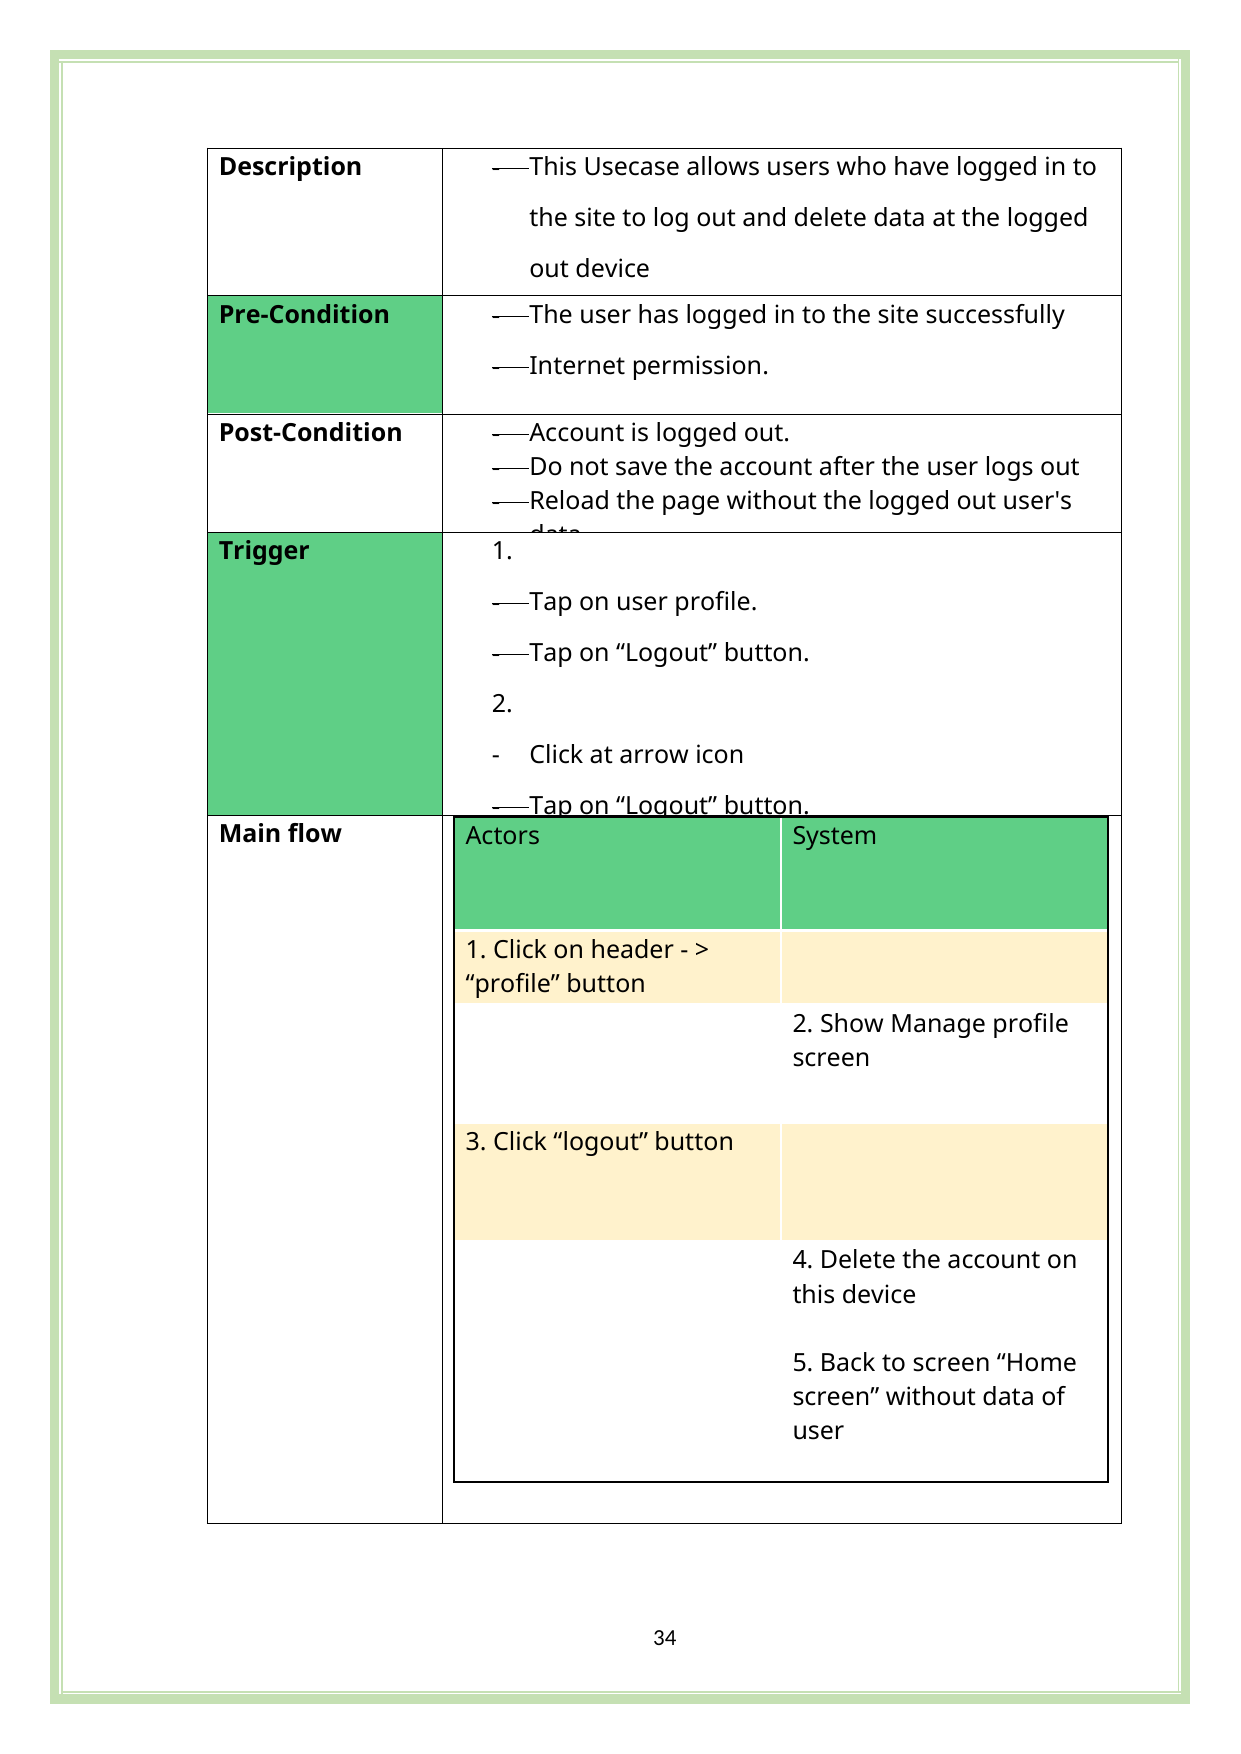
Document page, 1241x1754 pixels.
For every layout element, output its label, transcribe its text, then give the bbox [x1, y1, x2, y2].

table_cell [443, 816, 1121, 1522]
table_cell This Usecase allows users who have logged in to the site to log out and delete data at the logged out device [443, 149, 1121, 295]
table_cell Pre-Condition [208, 296, 442, 413]
table_cell Post-Condition [208, 415, 442, 532]
table_cell Account is logged out. Do not save the account after the user logs out Reload the page without the logged out user's data [443, 415, 1121, 532]
table_cell Tap on user profile. Tap on “Logout” button. 2. - Click at arrow icon Tap on “Logout” button. [443, 533, 1121, 815]
table_cell Trigger [208, 533, 442, 815]
table_cell Description [208, 149, 442, 295]
table_cell Main flow [208, 816, 442, 1522]
table_cell The user has logged in to the site successfully Internet permission. [443, 296, 1121, 413]
